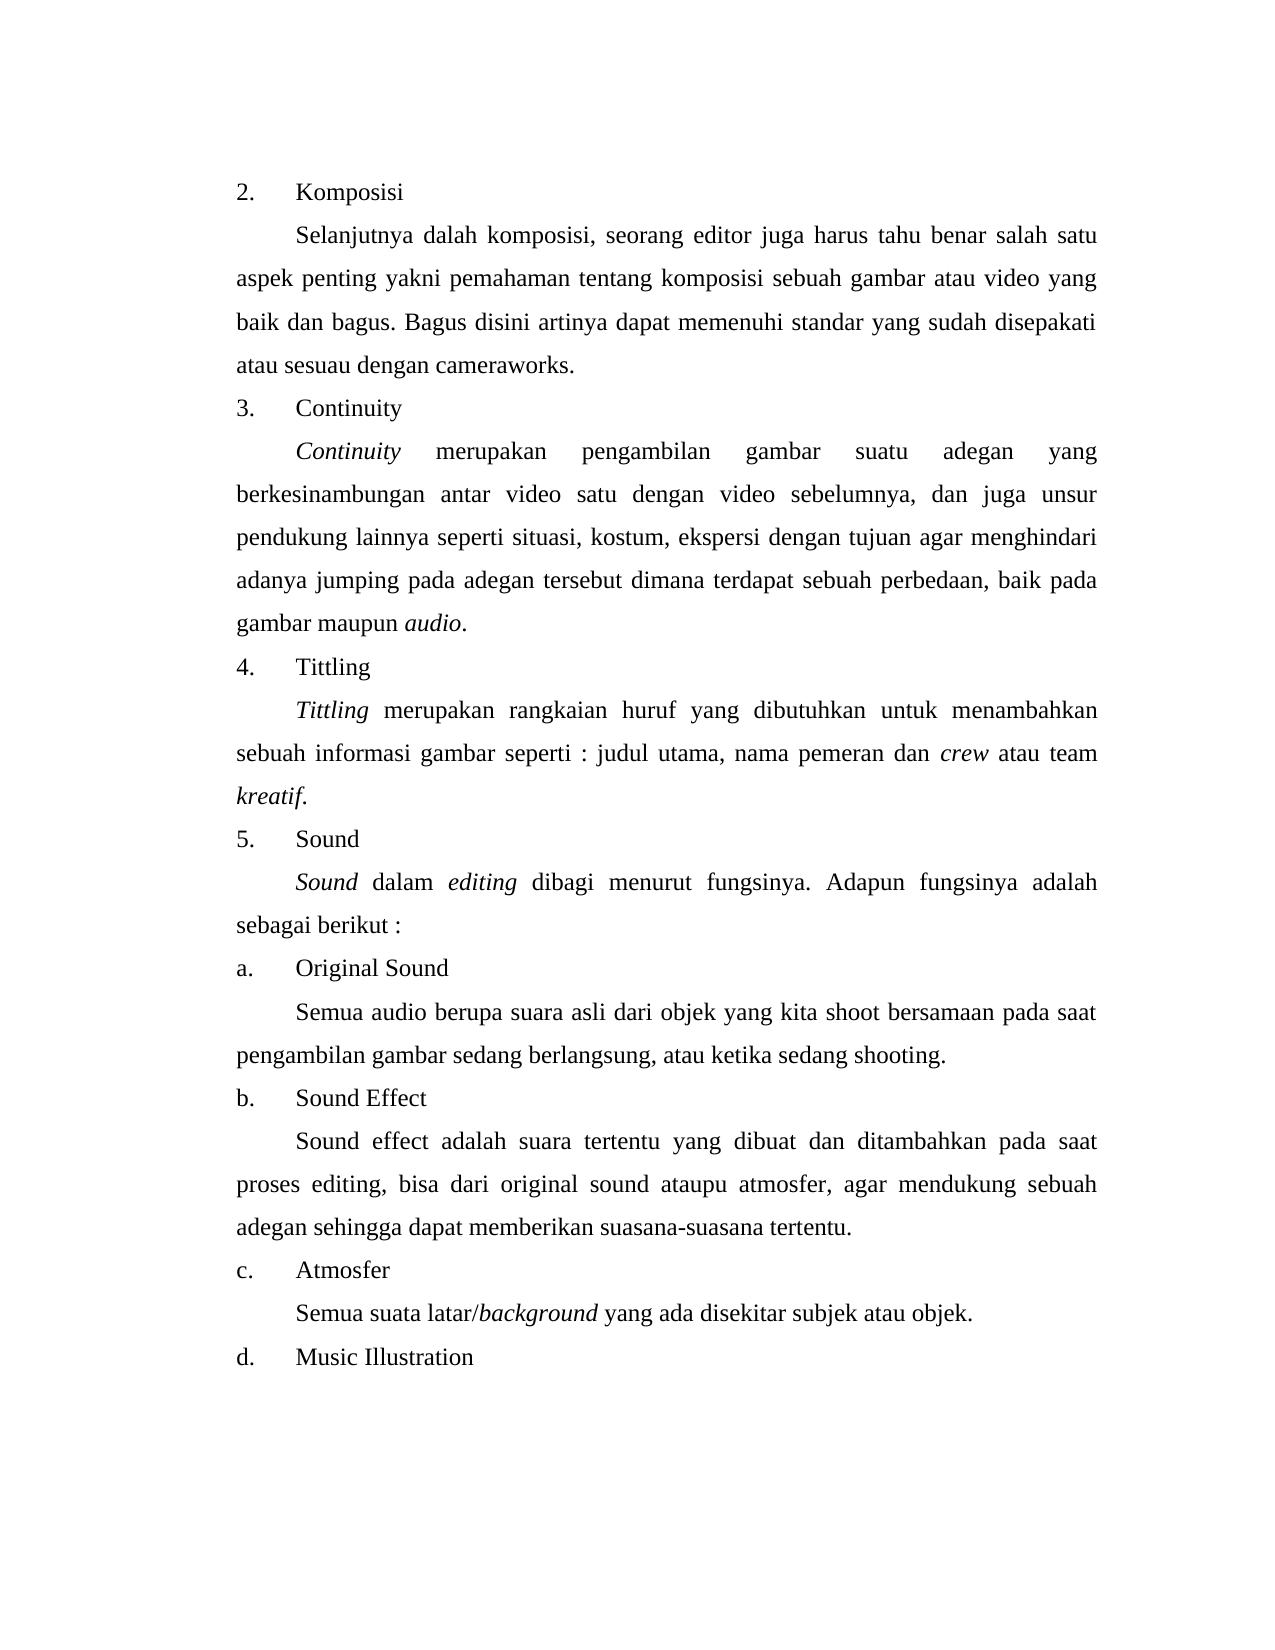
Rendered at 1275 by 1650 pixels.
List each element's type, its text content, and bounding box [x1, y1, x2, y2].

text Selanjutnya dalah komposisi, seorang editor juga harus tahu benar salah satu aspek penting yakni pemahaman tentang komposisi sebuah gambar atau video yang baik dan bagus. Bagus disini artinya dapat memenuhi standar yang sudah disepakati atau sesuau dengan cameraworks. [236, 220, 1098, 378]
text Sound dalam editing dibagi menurut fungsinya. Adapun fungsinya adalah sebagai berikut : [236, 867, 1098, 939]
text Tittling merupakan rangkaian huruf yang dibutuhkan untuk menambahkan sebuah informasi gambar seperti : judul utama, nama pemeran dan crew atau team kreatif. [236, 695, 1098, 810]
list Music Illustration [236, 1342, 1098, 1370]
list Tittling [236, 652, 1098, 680]
text Sound effect adalah suara tertentu yang dibuat dan ditambahkan pada saat proses editing, bisa dari original sound ataupu atmosfer, agar mendukung sebuah adegan sehingga dapat memberikan suasana-suasana tertentu. [236, 1126, 1098, 1241]
list Original Sound [236, 953, 1098, 982]
list Sound [236, 824, 1098, 853]
text Continuity merupakan pengambilan gambar suatu adegan yang berkesinambungan antar video satu dengan video sebelumnya, dan juga unsur pendukung lainnya seperti situasi, kostum, ekspersi dengan tujuan agar menghindari adanya jumping pada adegan tersebut dimana terdapat sebuah perbedaan, baik pada gambar maupun audio. [236, 436, 1098, 637]
list Continuity [236, 393, 1098, 422]
text Semua suata latar/background yang ada disekitar subjek atau objek. [295, 1298, 1098, 1327]
list Komposisi [236, 177, 1098, 206]
list Atmosfer [236, 1255, 1098, 1284]
list Sound Effect [236, 1083, 1098, 1112]
text Semua audio berupa suara asli dari objek yang kita shoot bersamaan pada saat pengambilan gambar sedang berlangsung, atau ketika sedang shooting. [236, 997, 1098, 1068]
